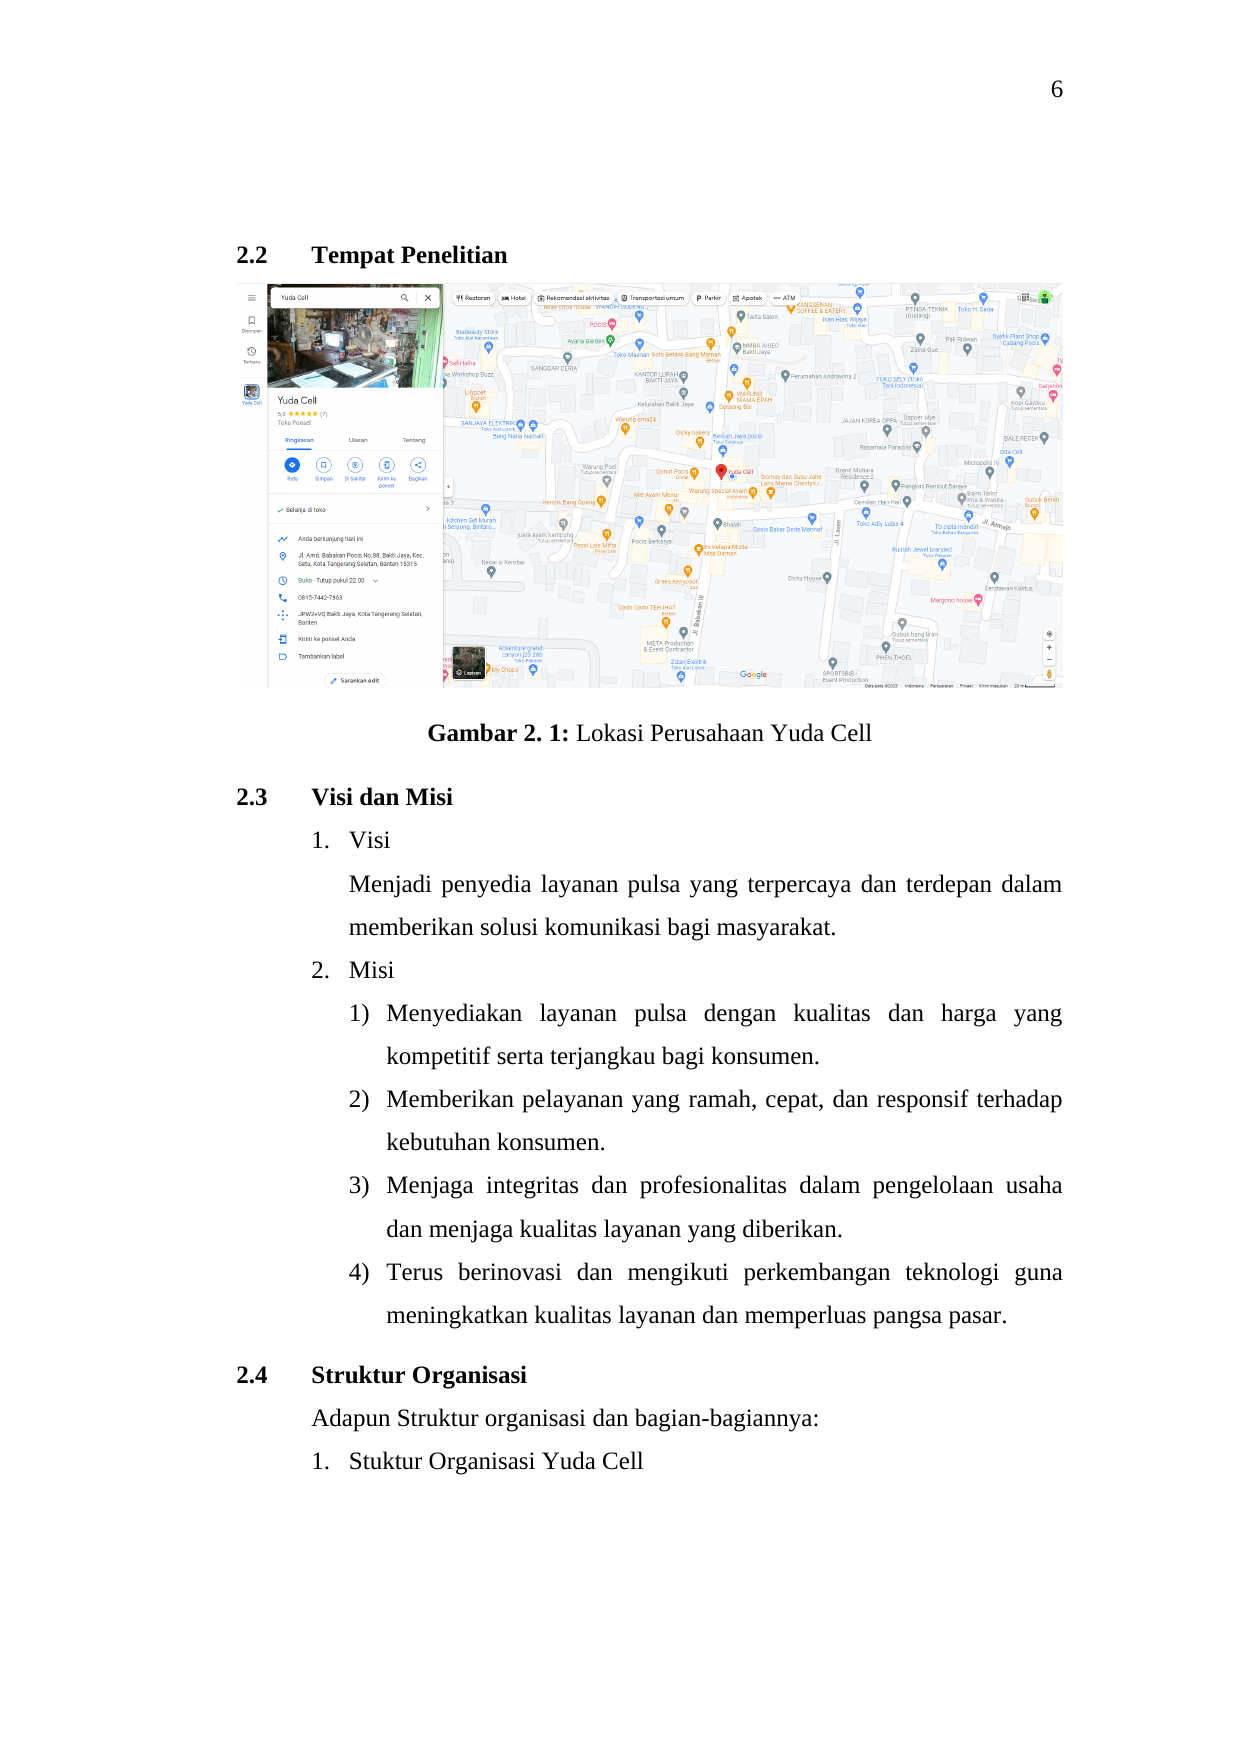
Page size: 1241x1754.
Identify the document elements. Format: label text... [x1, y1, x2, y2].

list Visi [311, 826, 1063, 854]
list Stuktur Organisasi Yuda Cell [311, 1446, 1063, 1475]
subtitle Struktur Organisasi [236, 1360, 1063, 1388]
list Menyediakan layanan pulsa dengan kualitas dan harga yang kompetitif serta terjangkau bagi konsumen. [349, 998, 1063, 1070]
list Menjadi penyedia layanan pulsa yang terpercaya dan terdepan dalam memberikan solusi komunikasi bagi masyarakat. [349, 869, 1063, 941]
subtitle Tempat Penelitian [236, 240, 1063, 269]
list Misi [311, 955, 1063, 984]
list Terus berinovasi dan mengikuti perkembangan teknologi guna meningkatkan kualitas layanan dan memperluas pangsa pasar. [349, 1257, 1063, 1329]
subtitle Visi dan Misi [236, 782, 1063, 811]
list Memberikan pelayanan yang ramah, cepat, dan responsif terhadap kebutuhan konsumen. [349, 1084, 1063, 1156]
list Menjaga integritas dan profesionalitas dalam pengelolaan usaha dan menjaga kualitas layanan yang diberikan. [349, 1171, 1063, 1242]
text Gambar 2. 1: Lokasi Perusahaan Yuda Cell [236, 718, 1063, 747]
picture [236, 283, 1063, 688]
list Adapun Struktur organisasi dan bagian-bagiannya: [311, 1403, 1063, 1432]
